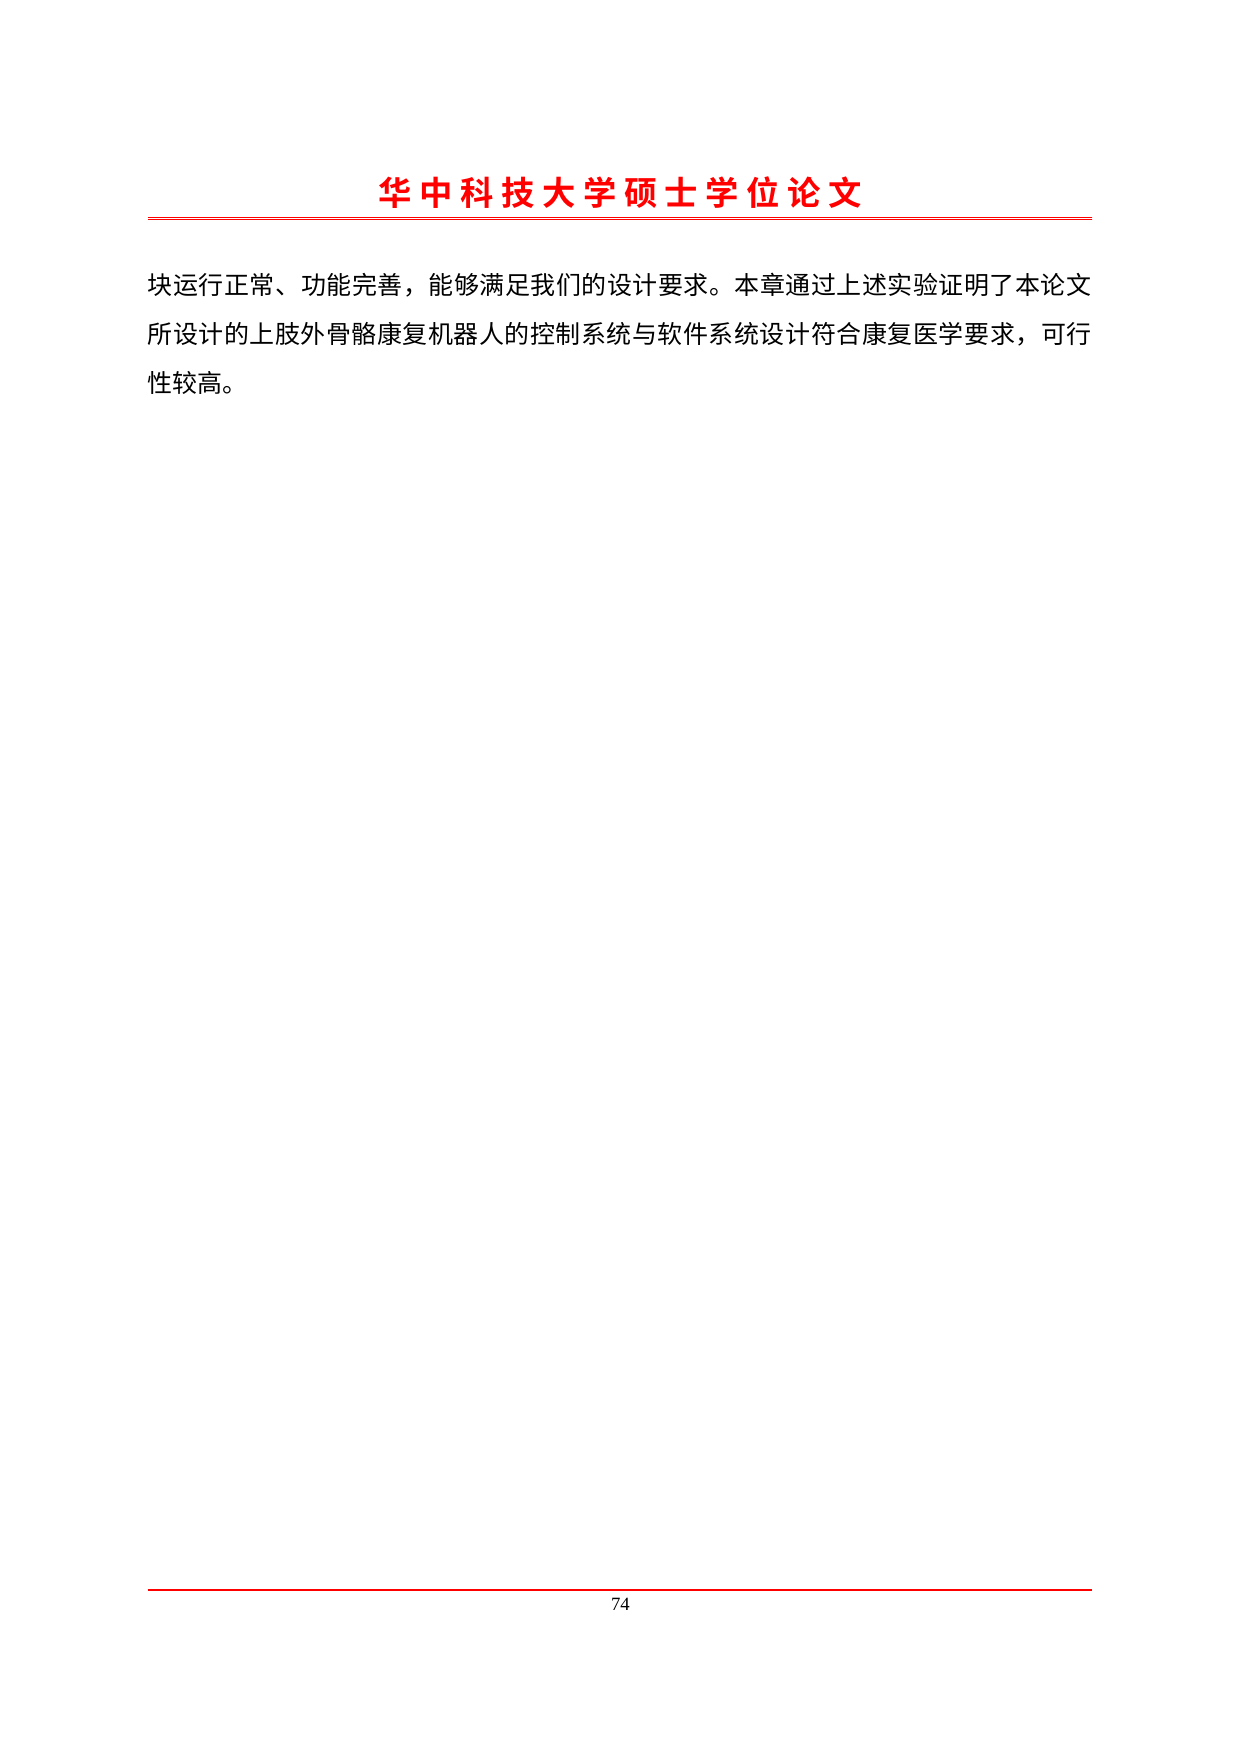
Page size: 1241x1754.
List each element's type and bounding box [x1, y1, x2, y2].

text [148, 266, 1092, 400]
